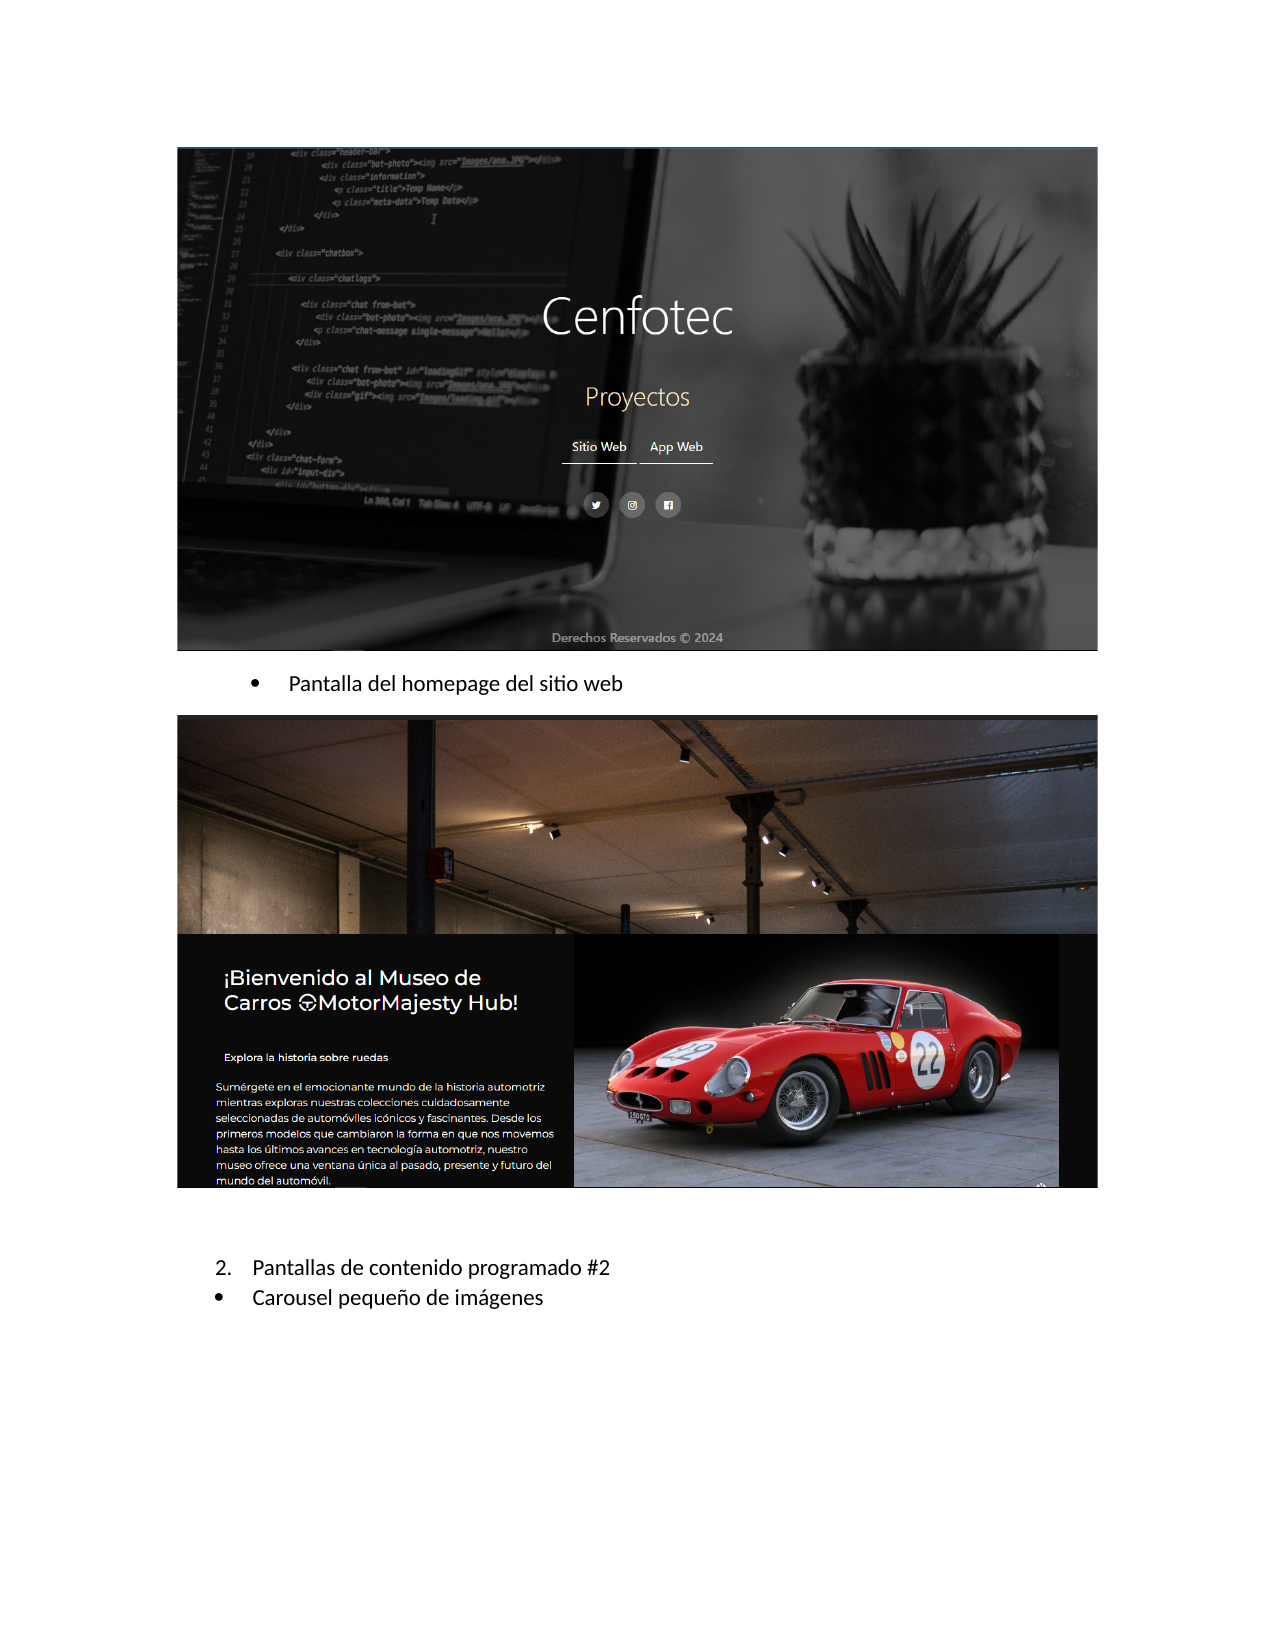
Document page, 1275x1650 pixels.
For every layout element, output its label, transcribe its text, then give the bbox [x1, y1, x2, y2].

list Pantallas de contenido programado #2 [215, 1253, 1098, 1281]
picture [177, 715, 1098, 1188]
picture [177, 147, 1098, 651]
list Pantalla del homepage del sitio web [251, 669, 1098, 697]
list Carousel pequeño de imágenes [215, 1283, 1098, 1311]
